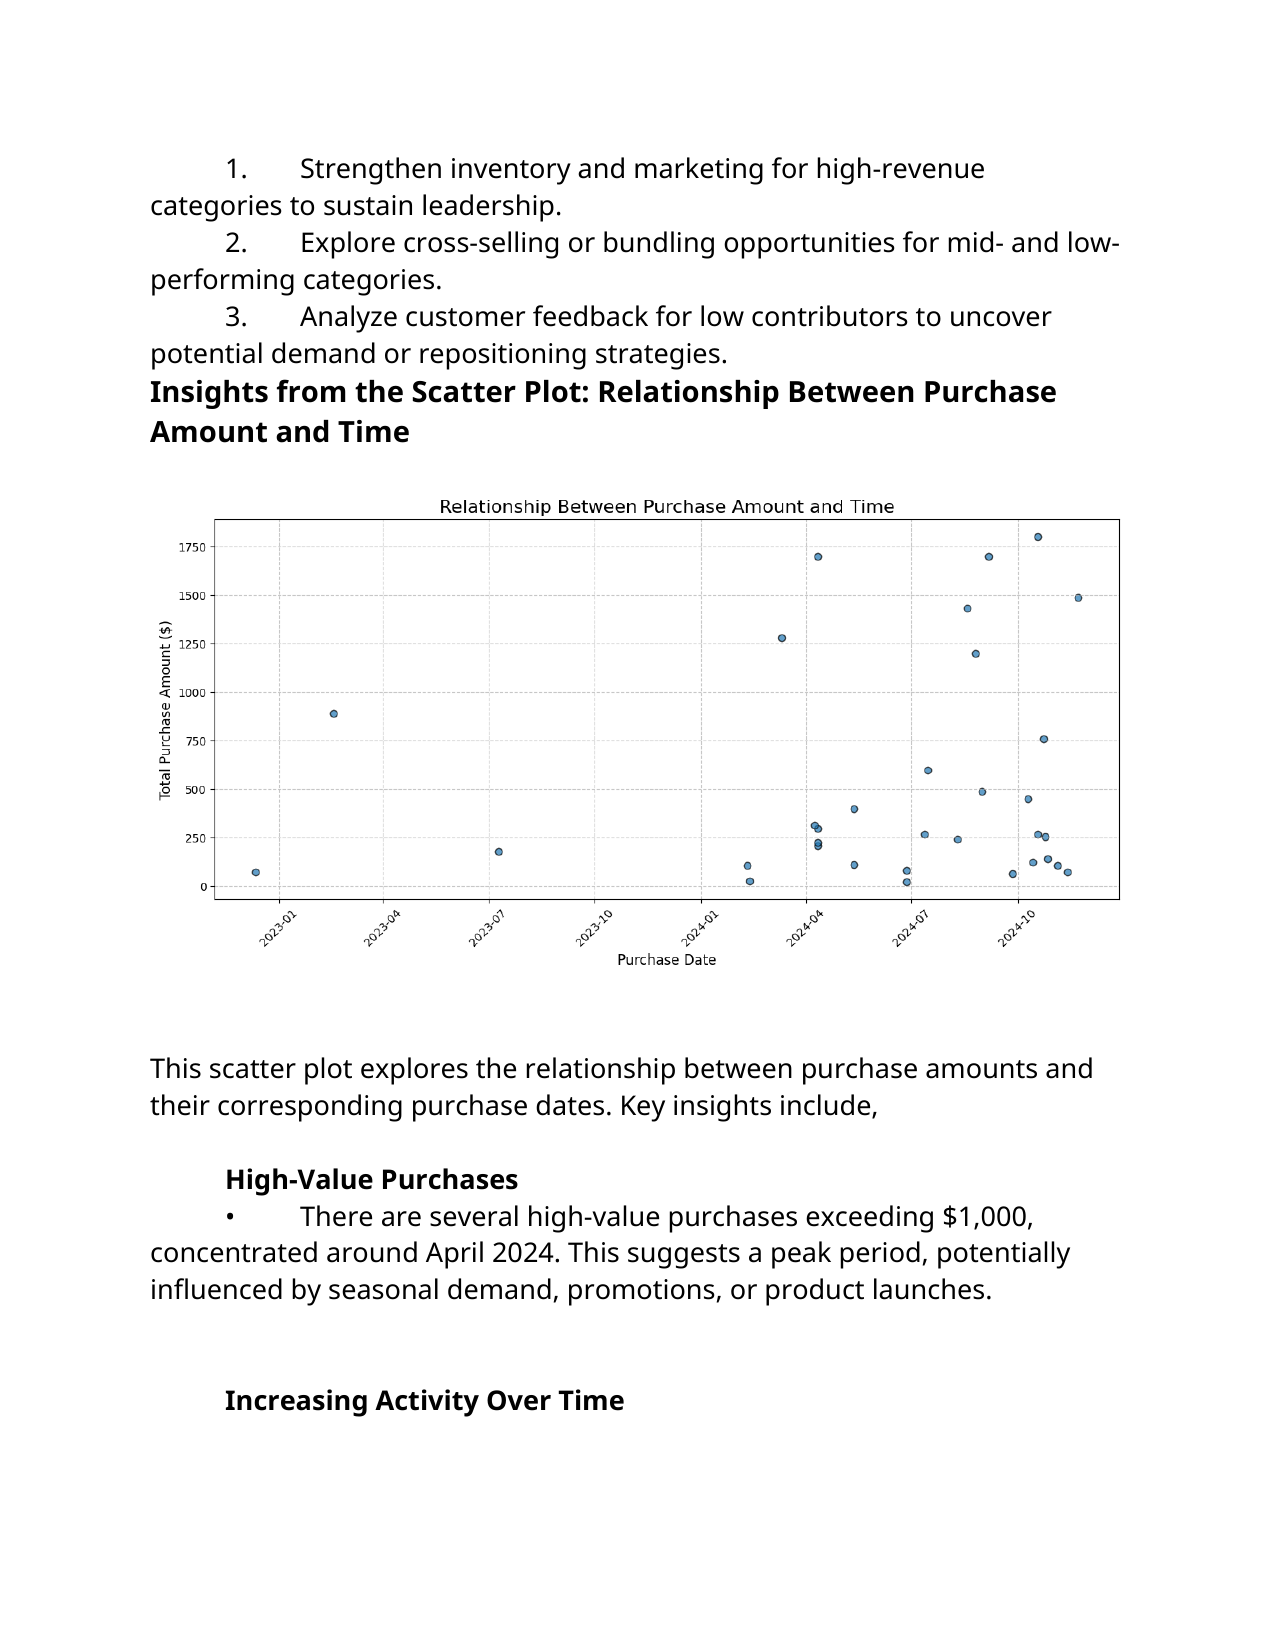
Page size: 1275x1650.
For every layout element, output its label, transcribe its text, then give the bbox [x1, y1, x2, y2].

text • There are several high-value purchases exceeding $1,000, concentrated around April 2024. This suggests a peak period, potentially influenced by seasonal demand, promotions, or product launches. [150, 1197, 1125, 1308]
text High-Value Purchases [150, 1160, 1125, 1197]
text Increasing Activity Over Time [150, 1381, 1125, 1418]
picture [150, 491, 1125, 976]
text 1. Strengthen inventory and marketing for high-revenue categories to sustain leadership. [150, 150, 1125, 224]
text Insights from the Scatter Plot: Relationship Between Purchase Amount and Time [150, 371, 1125, 451]
text 2. Explore cross-selling or bundling opportunities for mid- and low-performing categories. [150, 224, 1125, 297]
text 3. Analyze customer feedback for low contributors to uncover potential demand or repositioning strategies. [150, 297, 1125, 371]
text This scatter plot explores the relationship between purchase amounts and their corresponding purchase dates. Key insights include, [150, 1049, 1125, 1123]
